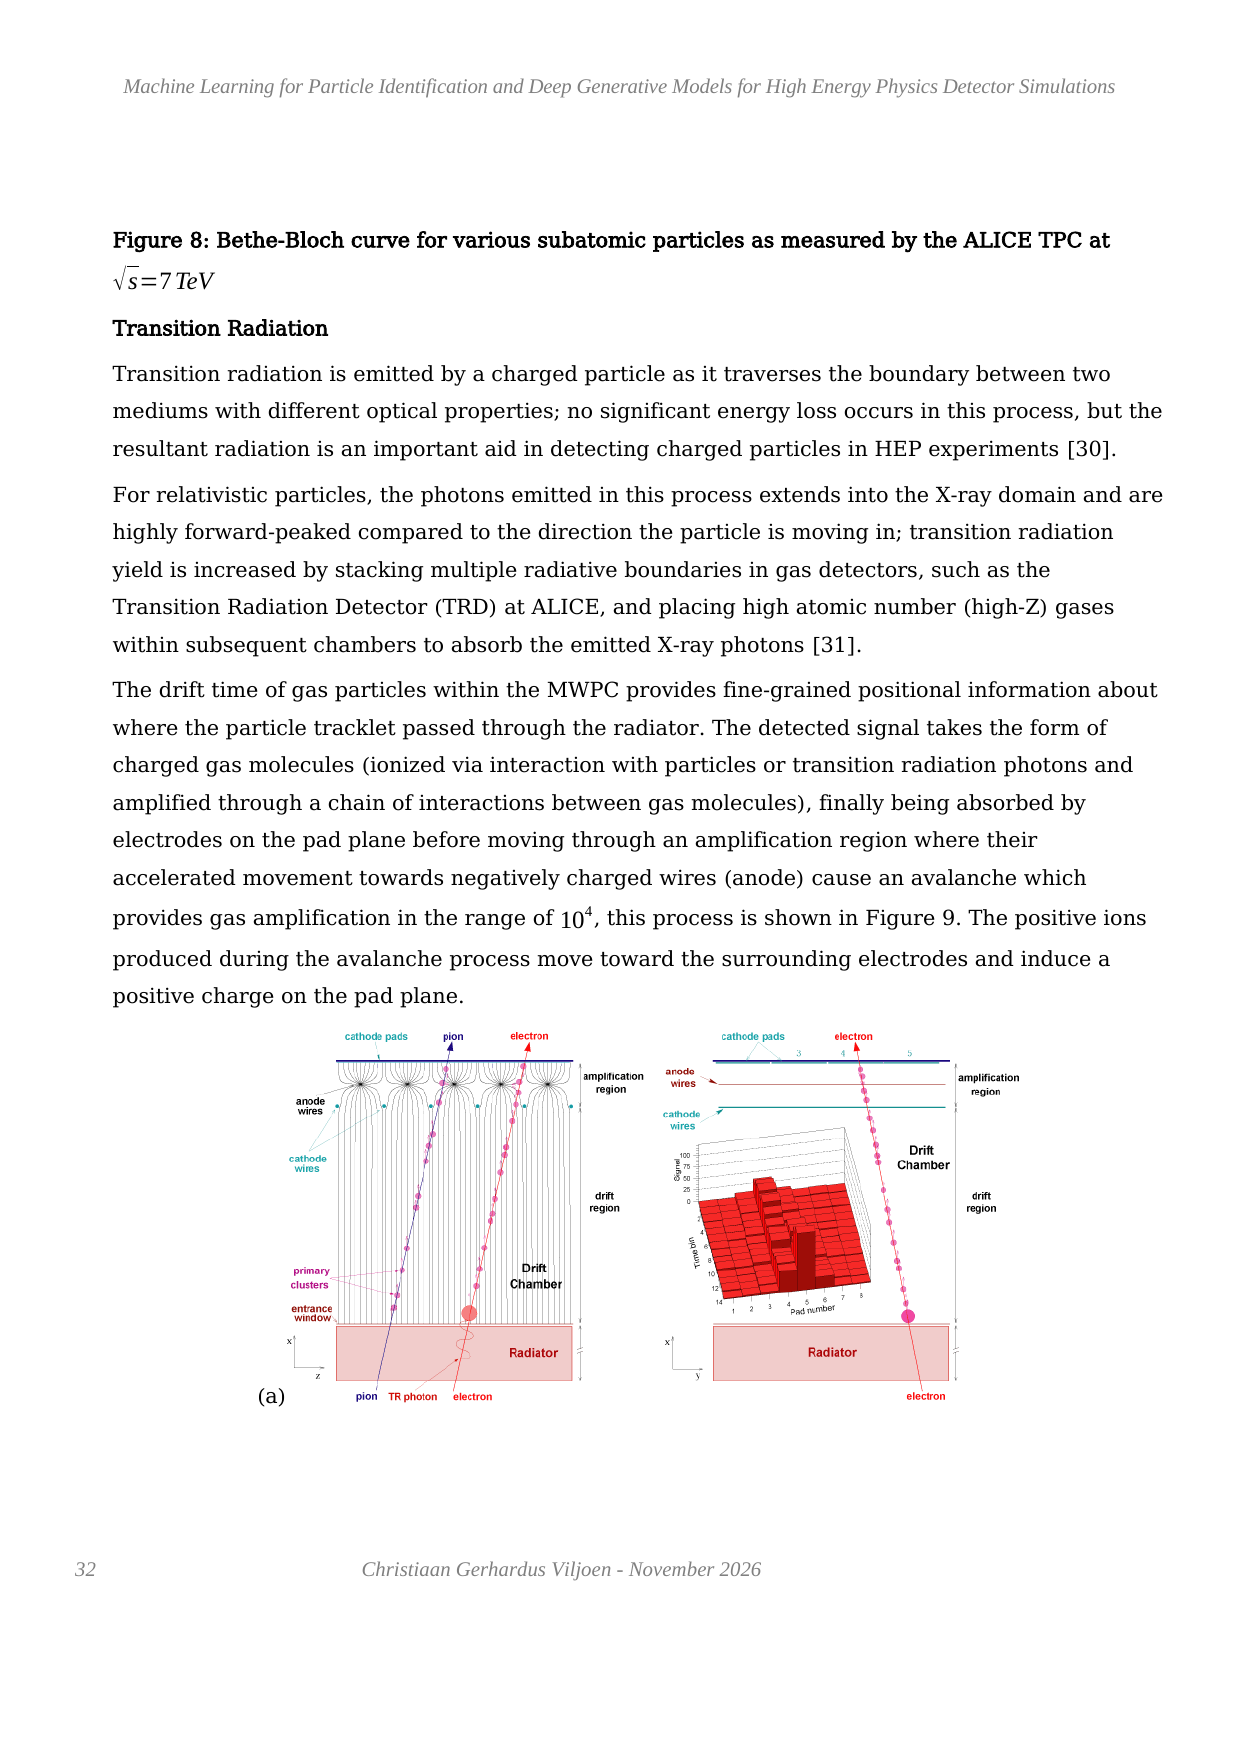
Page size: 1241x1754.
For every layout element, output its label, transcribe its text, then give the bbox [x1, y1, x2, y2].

picture [286, 1029, 1022, 1403]
text Transition radiation is emitted by a charged particle as it traverses the boundary between two mediums with different optical properties; no significant energy loss occurs in this process, but the resultant radiation is an important aid in detecting charged particles in HEP experiments . [112, 361, 1165, 461]
text For relativistic particles, the photons emitted in this process extends into the X-ray domain and are highly forward-peaked compared to the direction the particle is moving in; transition radiation yield is increased by stacking multiple radiative boundaries in gas detectors, such as the Transition Radiation Detector (TRD) at ALICE, and placing high atomic number (high-Z) gases within subsequent chambers to absorb the emitted X-ray photons . [112, 481, 1165, 656]
text Transition Radiation [112, 315, 1165, 340]
text Figure 8: Bethe-Bloch curve for various subatomic particles as measured by the ALICE TPC at [112, 227, 1165, 294]
text The drift time of gas particles within the MWPC provides fine-grained positional information about where the particle tracklet passed through the radiator. The detected signal takes the form of charged gas molecules (ionized via interaction with particles or transition radiation photons and amplified through a chain of interactions between gas molecules), finally being absorbed by electrodes on the pad plane before moving through an amplification region where their accelerated movement towards negatively charged wires (anode) cause an avalanche which provides gas amplification in the range of , this process is shown in Figure 9. The positive ions produced during the avalanche process move toward the surrounding electrodes and induce a positive charge on the pad plane. [112, 677, 1165, 1008]
